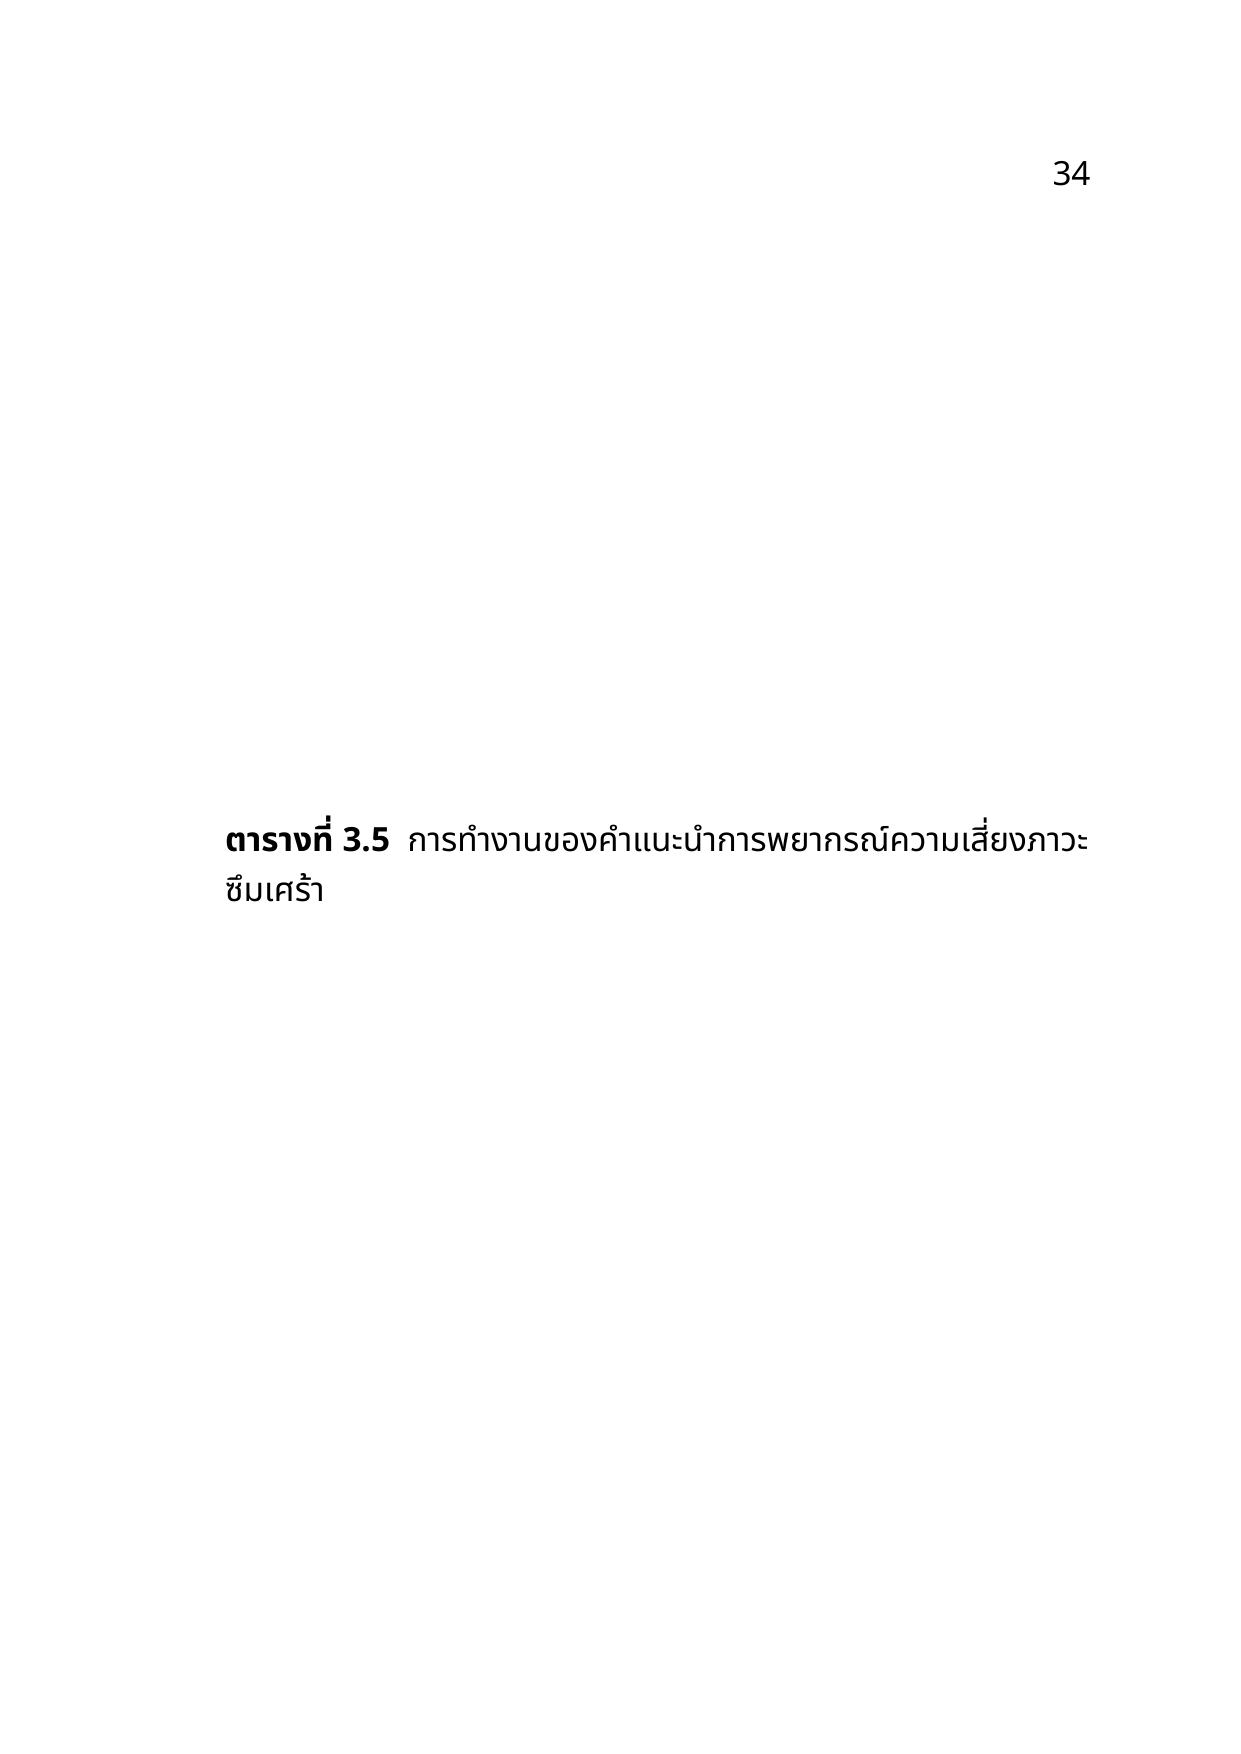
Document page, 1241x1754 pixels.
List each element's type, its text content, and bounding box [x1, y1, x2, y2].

text ตารางที่ 3.5 การทำงานของคำแนะนำการพยากรณ์ความเสี่ยงภาวะซึมเศร้า [225, 815, 1090, 916]
